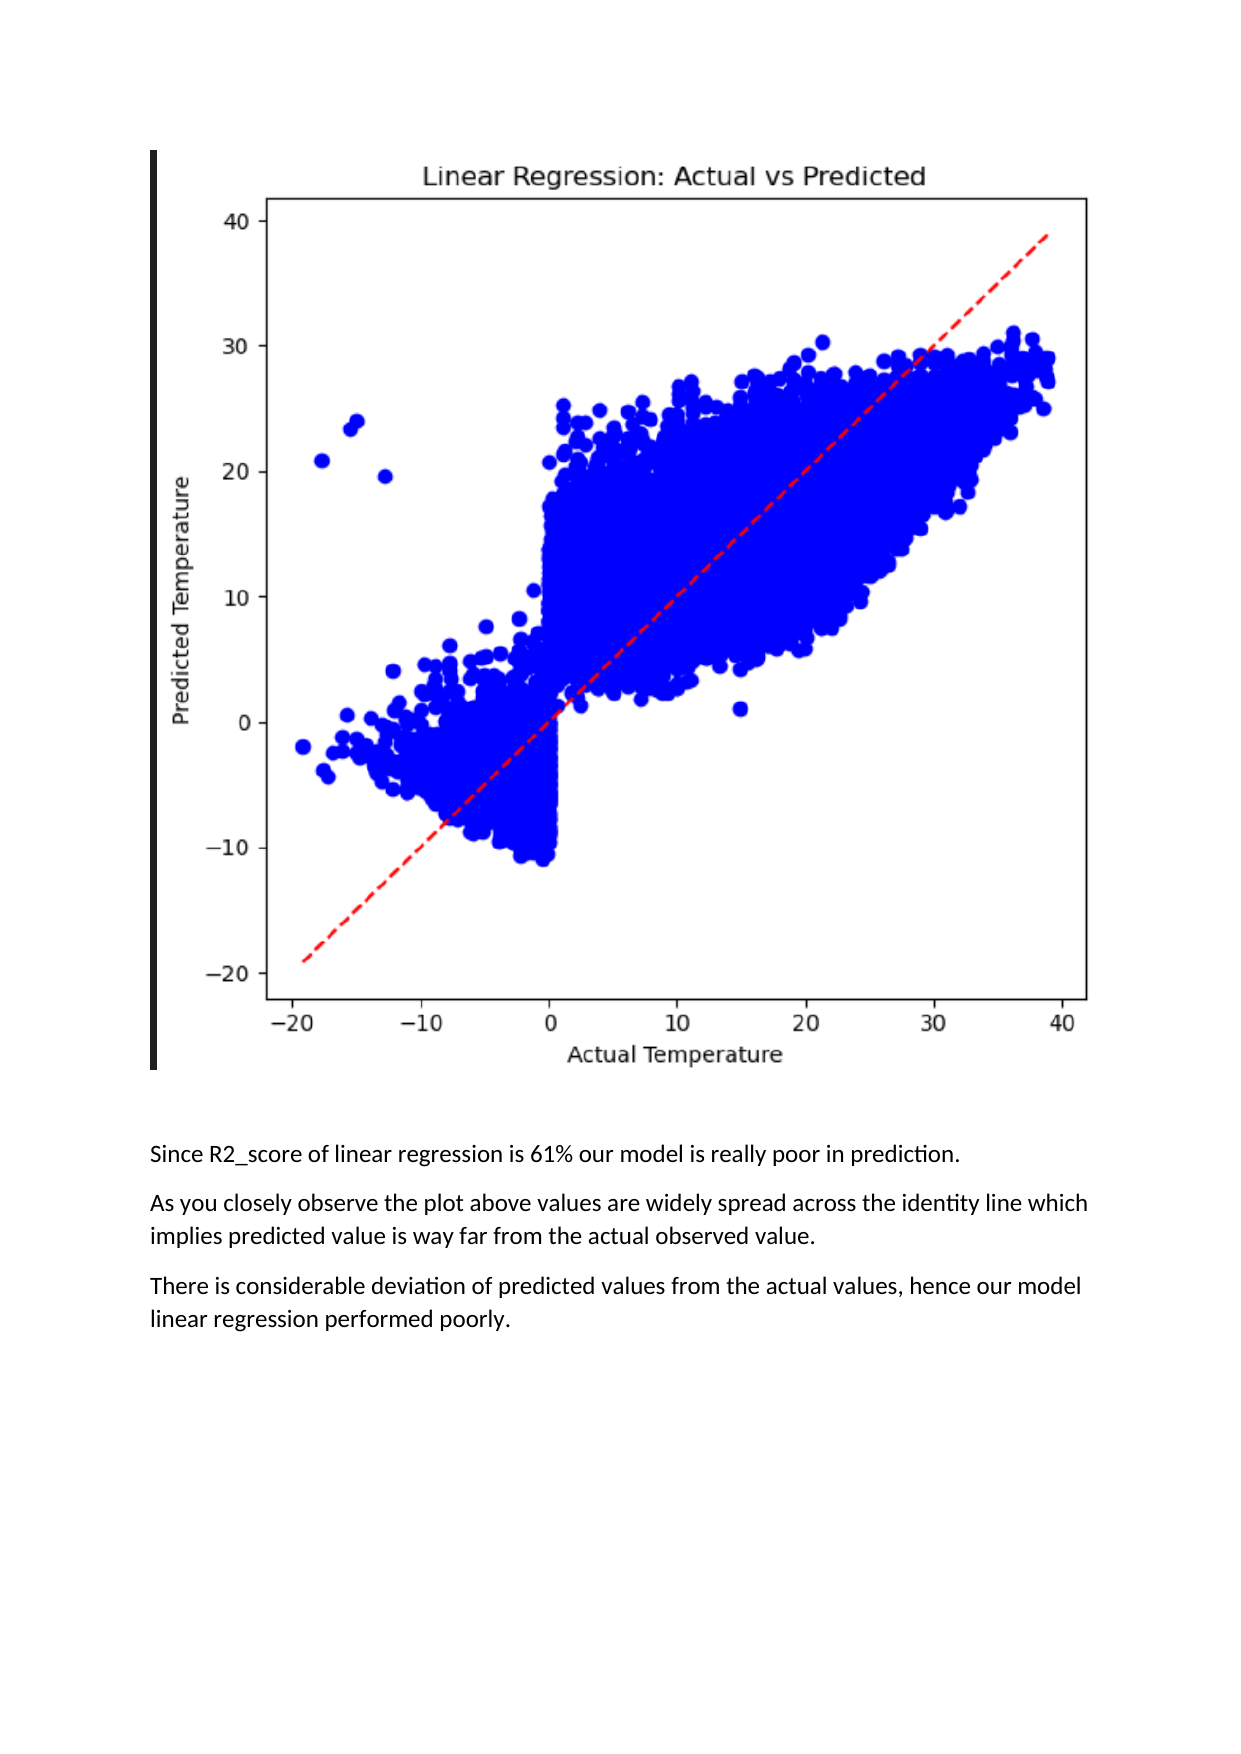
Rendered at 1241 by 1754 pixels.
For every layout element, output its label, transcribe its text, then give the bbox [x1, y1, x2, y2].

picture [150, 150, 1091, 1070]
text There is considerable deviation of predicted values from the actual values, hence our model linear regression performed poorly. [150, 1270, 1090, 1333]
text Since R2_score of linear regression is 61% our model is really poor in prediction. [150, 1138, 1090, 1168]
text As you closely observe the plot above values are widely spread across the identity line which implies predicted value is way far from the actual observed value. [150, 1187, 1090, 1251]
